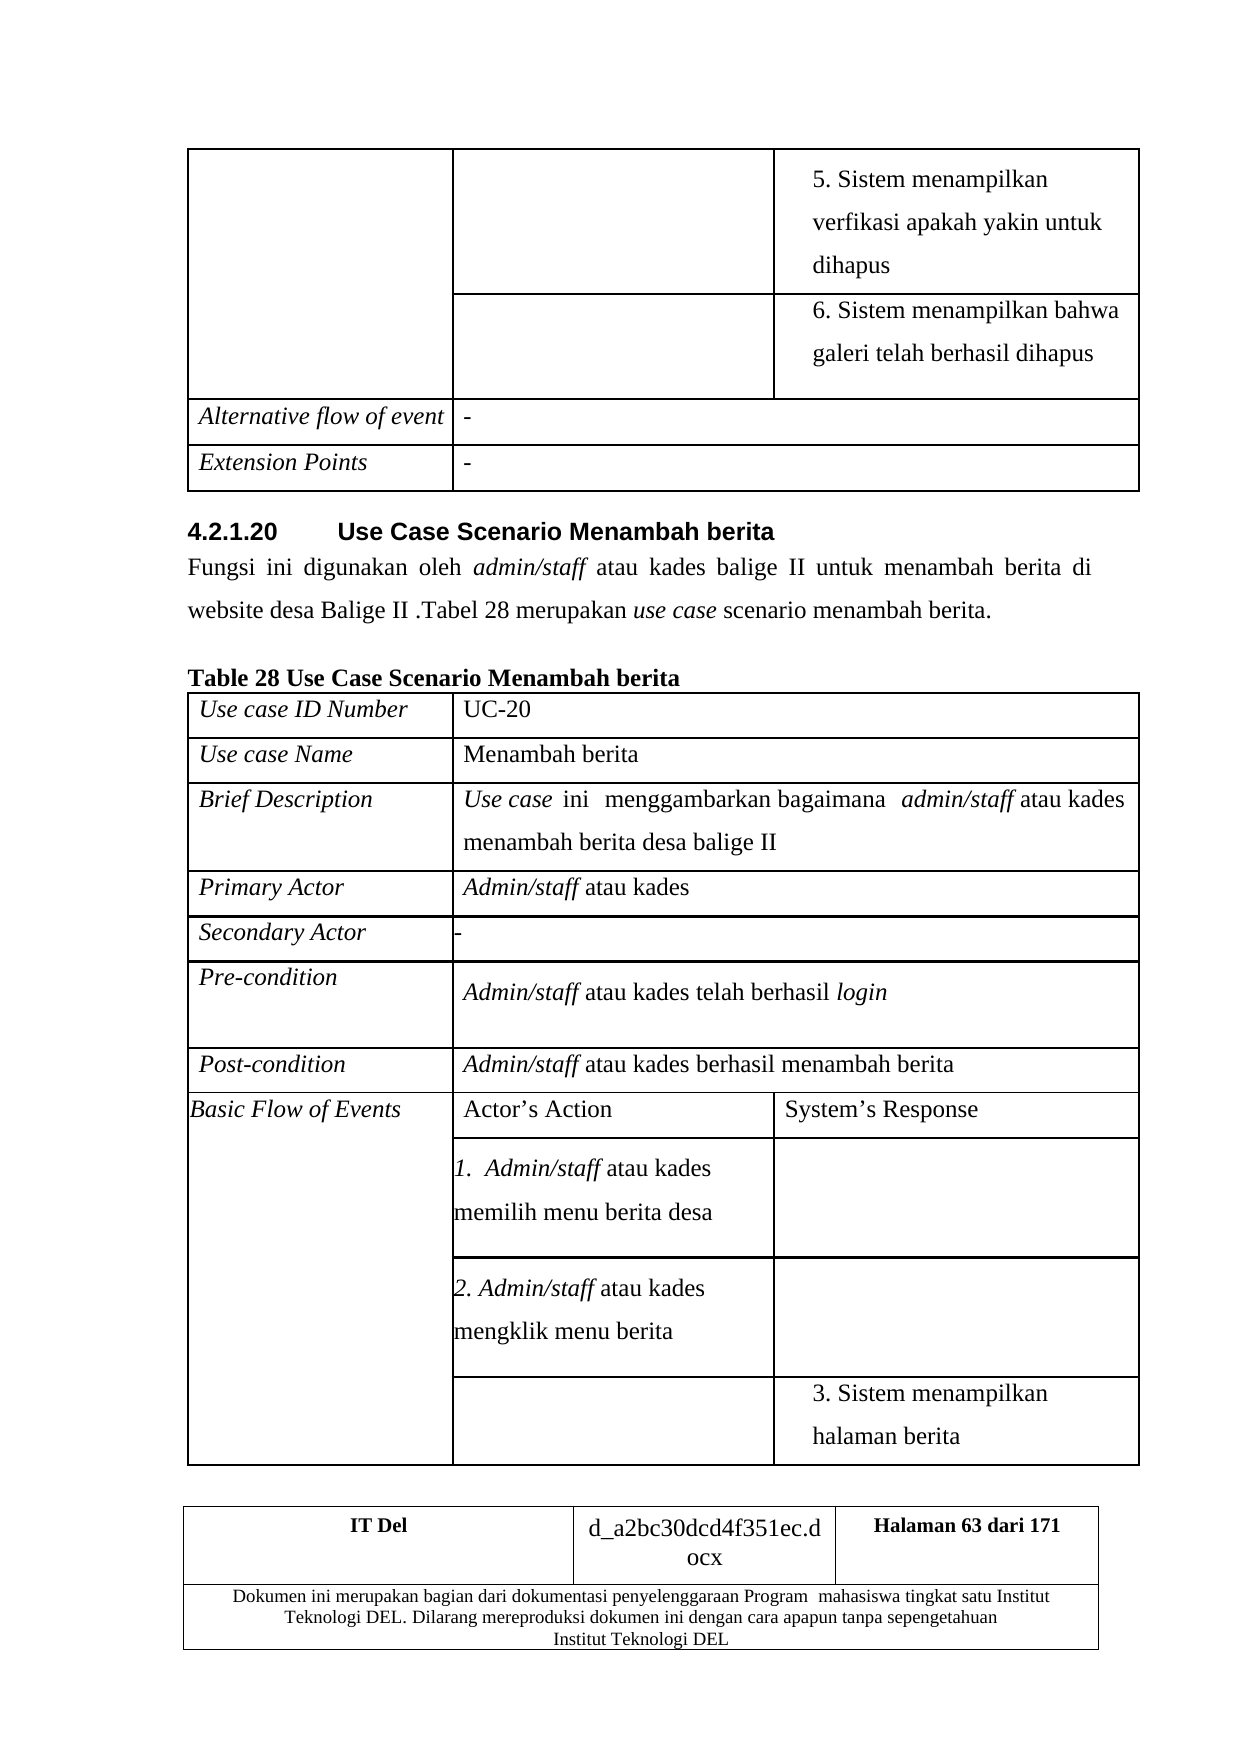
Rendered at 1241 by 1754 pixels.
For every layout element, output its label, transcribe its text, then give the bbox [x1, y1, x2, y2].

table_cell [454, 150, 773, 293]
table_cell [775, 1259, 1138, 1376]
table_header Use case ID Number [189, 694, 452, 737]
table_cell 1. Admin/staff atau kades memilih menu berita desa [454, 1139, 773, 1256]
table_cell 6. Sistem menampilkan bahwa galeri telah berhasil dihapus [775, 295, 1138, 398]
text Fungsi ini digunakan oleh admin/staff atau kades balige II untuk menambah berita di website desa Balige II .Tabel 28 merupakan use case scenario menambah berita. [187, 552, 1092, 624]
table_cell Pre-condition [189, 963, 452, 1047]
table_cell Use case ini menggambarkan bagaimana admin/staff atau kades menambah berita desa balige II [454, 784, 1138, 870]
table_cell Alternative flow of event [189, 400, 452, 444]
table_cell [454, 295, 773, 398]
table_cell Post-condition [189, 1049, 452, 1092]
table_cell Use case Name [189, 739, 452, 782]
table_cell 5. Sistem menampilkan verfikasi apakah yakin untuk dihapus [775, 150, 1138, 293]
subtitle Use Case Scenario Menambah berita [187, 517, 1092, 546]
text Table 28 Use Case Scenario Menambah berita [187, 663, 1092, 692]
table_cell [454, 1378, 773, 1464]
table_cell Brief Description [189, 784, 452, 870]
table_cell - [454, 400, 1138, 444]
table_cell - [454, 446, 1138, 490]
table_cell Admin/staff atau kades berhasil menambah berita [454, 1049, 1138, 1092]
table_cell [775, 1139, 1138, 1256]
table_header UC-20 [454, 694, 1138, 737]
table_cell Actor’s Action [454, 1093, 773, 1137]
table_cell 3. Sistem menampilkan halaman berita [775, 1378, 1138, 1464]
table_cell System’s Response [775, 1093, 1138, 1137]
table_cell Admin/staff atau kades [454, 872, 1138, 915]
table_cell Secondary Actor [189, 918, 452, 960]
table_cell Admin/staff atau kades telah berhasil login [454, 963, 1138, 1047]
table_cell Menambah berita [454, 739, 1138, 782]
table_cell Basic Flow of Events [189, 1093, 452, 1464]
table_cell - [454, 918, 1138, 960]
table_cell 2. Admin/staff atau kades mengklik menu berita [454, 1259, 773, 1376]
table_cell Primary Actor [189, 872, 452, 915]
table_cell Extension Points [189, 446, 452, 490]
